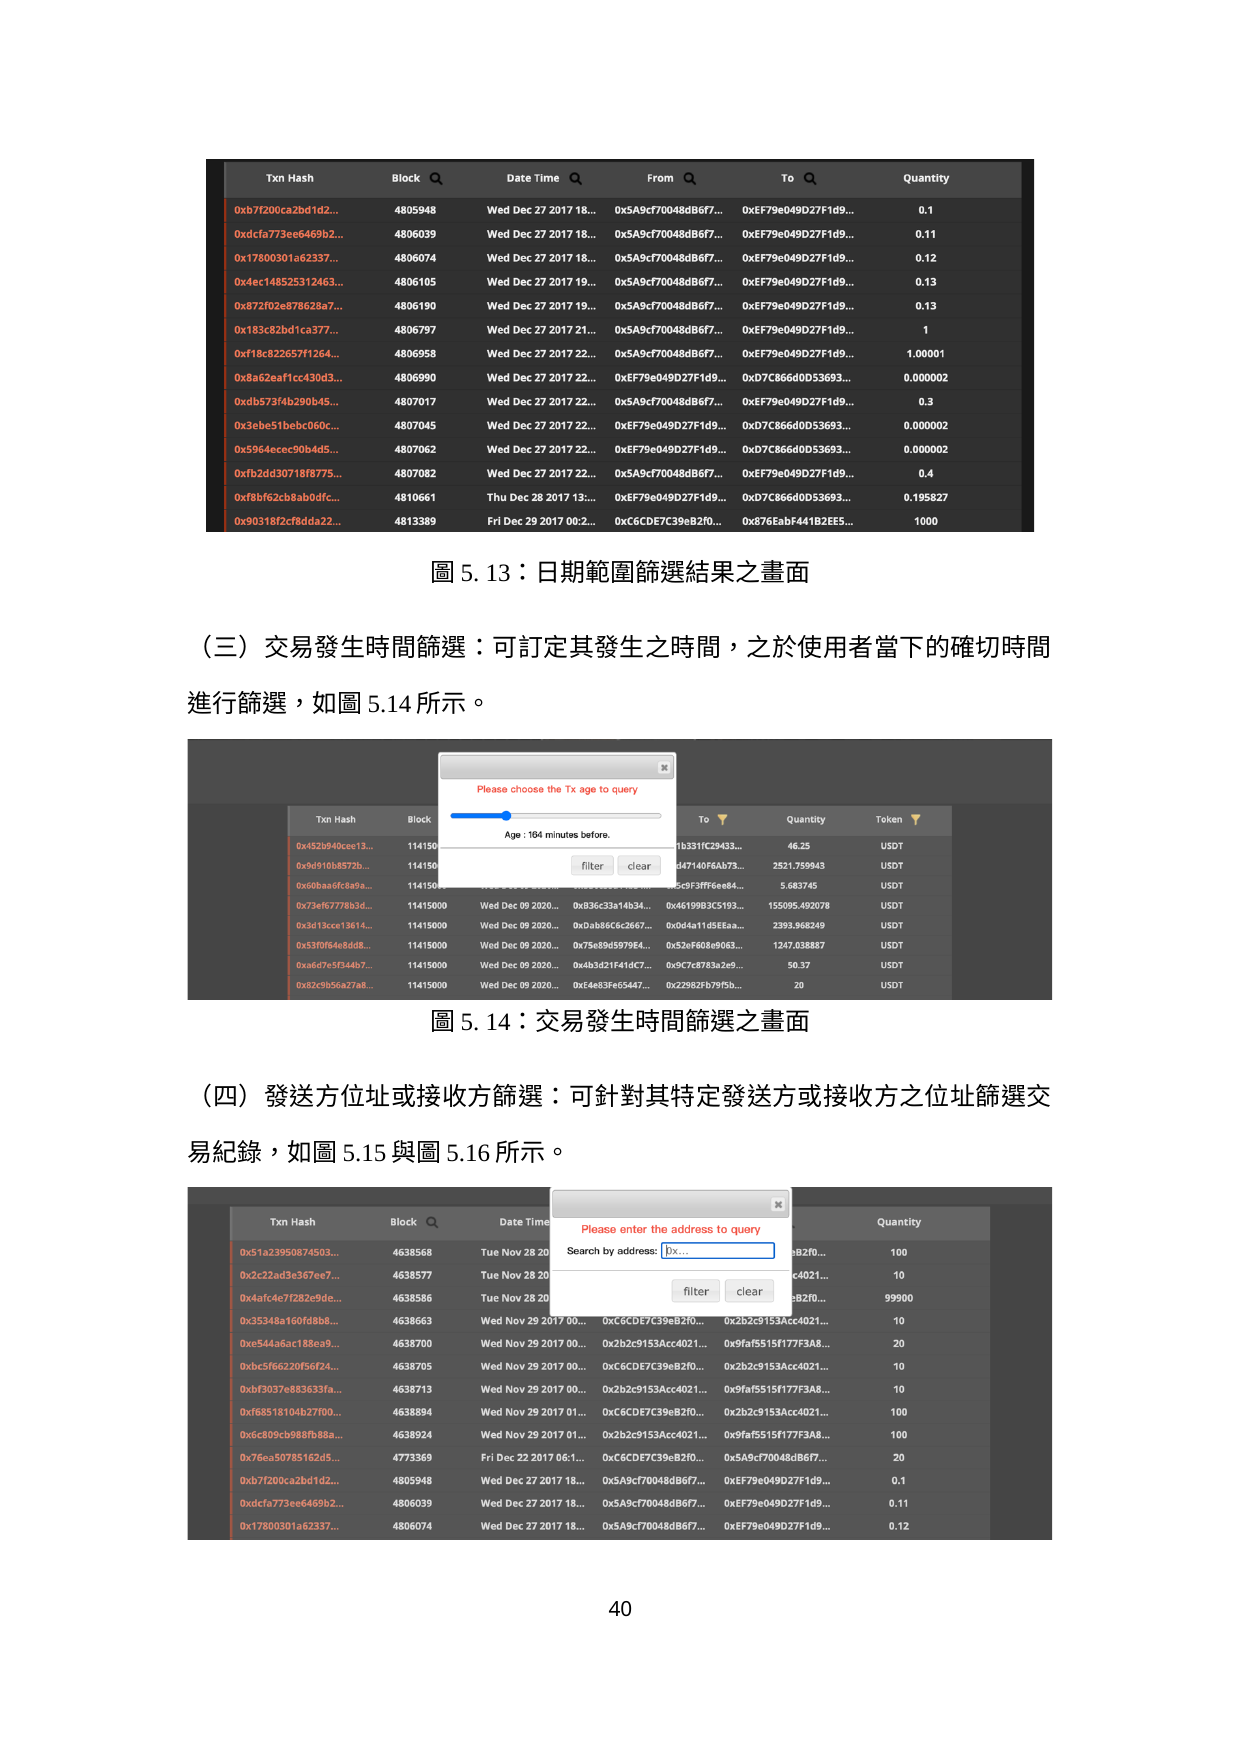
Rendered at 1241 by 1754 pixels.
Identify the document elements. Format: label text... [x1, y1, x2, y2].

picture [187, 1187, 1053, 1540]
text （三）交易發生時間篩選：可訂定其發生之時間，之於使用者當下的確切時間進行篩選，如圖5.14所示。 [187, 626, 1053, 720]
text 圖 5. 14：交易發生時間篩選之畫面 [187, 1001, 1053, 1038]
picture [206, 159, 1035, 532]
picture [187, 739, 1053, 1000]
text （四）發送方位址或接收方篩選：可針對其特定發送方或接收方之位址篩選交易紀錄，如圖5.15與圖5.16所示。 [187, 1076, 1053, 1169]
text 圖 5. 13：日期範圍篩選結果之畫面 [187, 551, 1053, 589]
